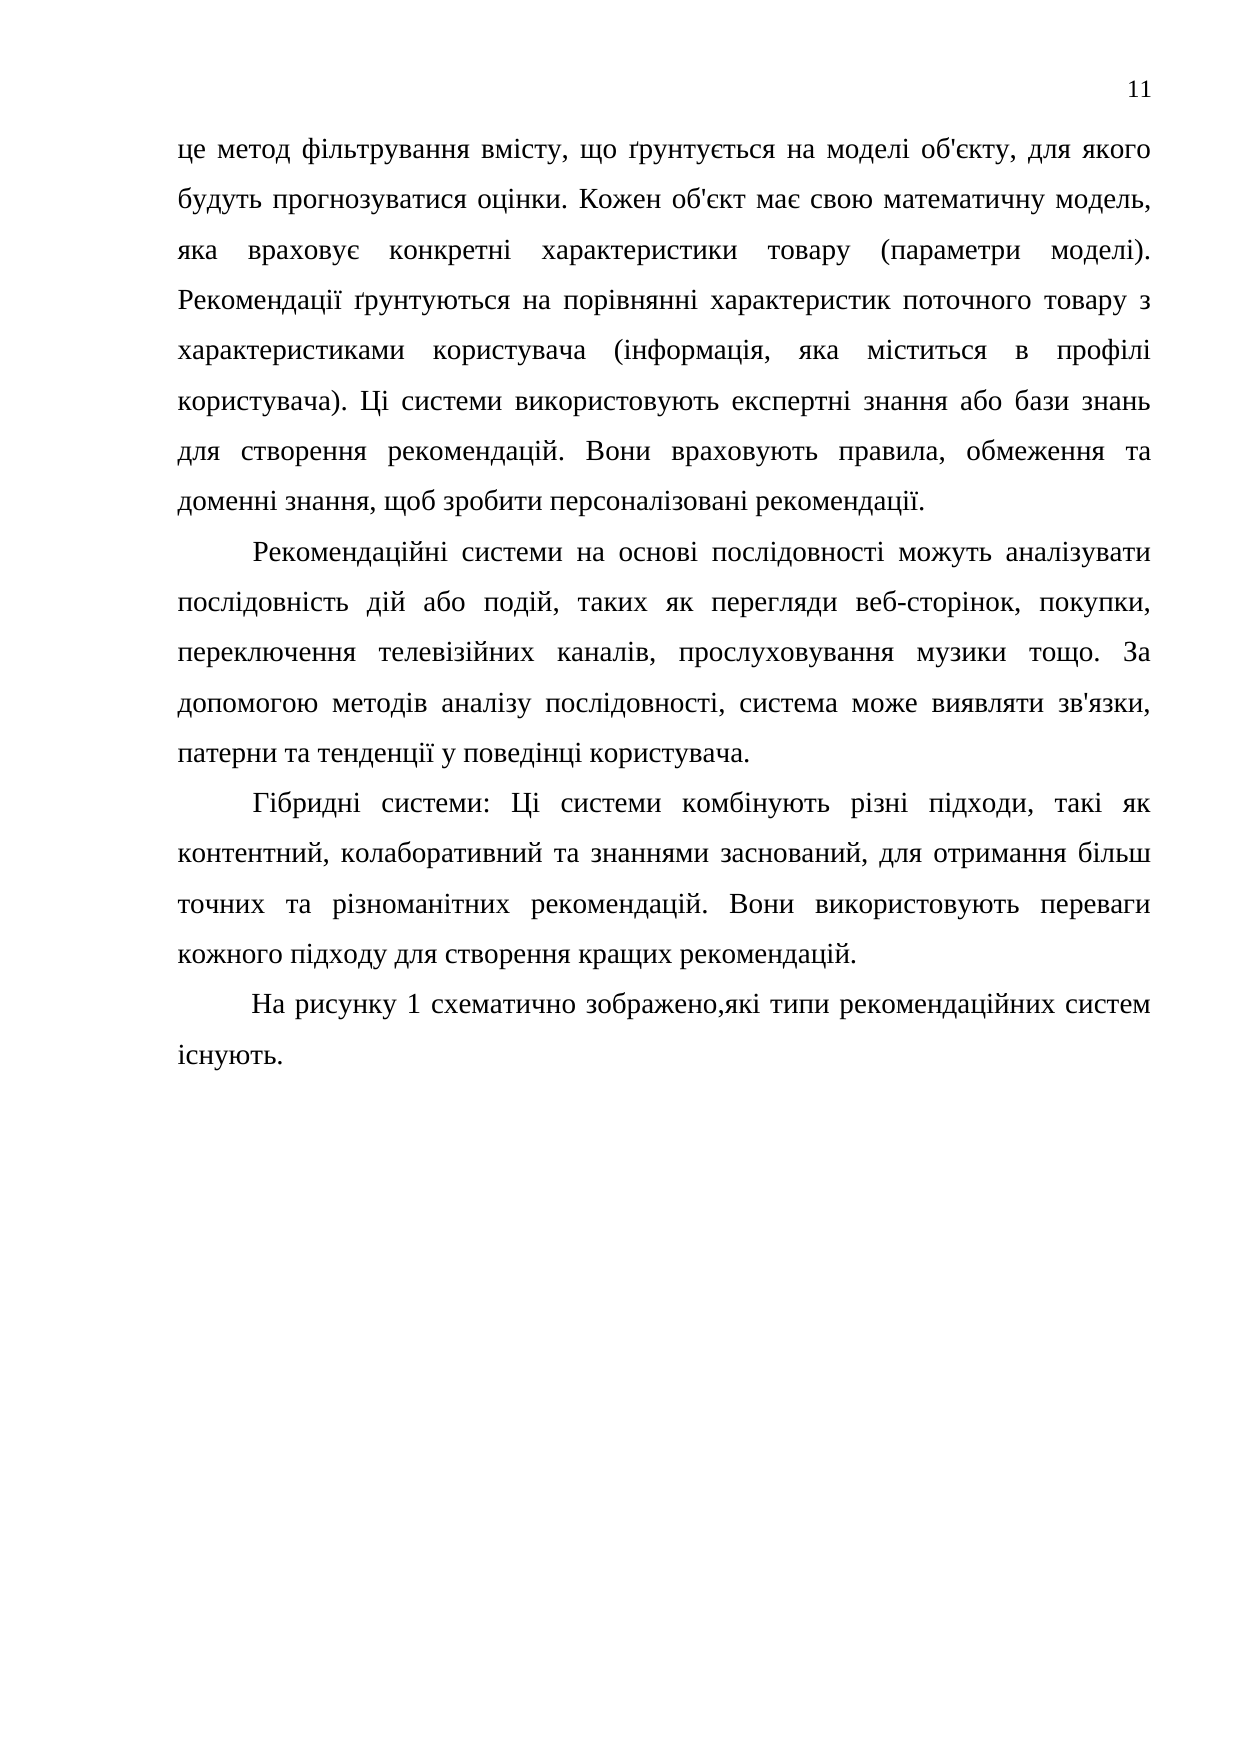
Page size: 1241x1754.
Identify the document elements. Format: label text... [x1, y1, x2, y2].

text Гібридні системи: Ці системи комбінують різні підходи, такі як контентний, колаборативний та знаннями заснований, для отримання більш точних та різноманітних рекомендацій. Вони використовують переваги кожного підходу для створення кращих рекомендацій. [177, 785, 1152, 970]
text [177, 131, 1152, 517]
text Рекомендаційні системи на основі послідовності можуть аналізувати послідовність дій або подій, таких як перегляди веб-сторінок, покупки, переключення телевізійних каналів, прослуховування музики тощо. За допомогою методів аналізу послідовності, система може виявляти зв'язки, патерни та тенденції у поведінці користувача. [177, 534, 1152, 768]
text На рисунку 1 схематично зображено,які типи рекомендаційних систем існують. [177, 987, 1152, 1070]
